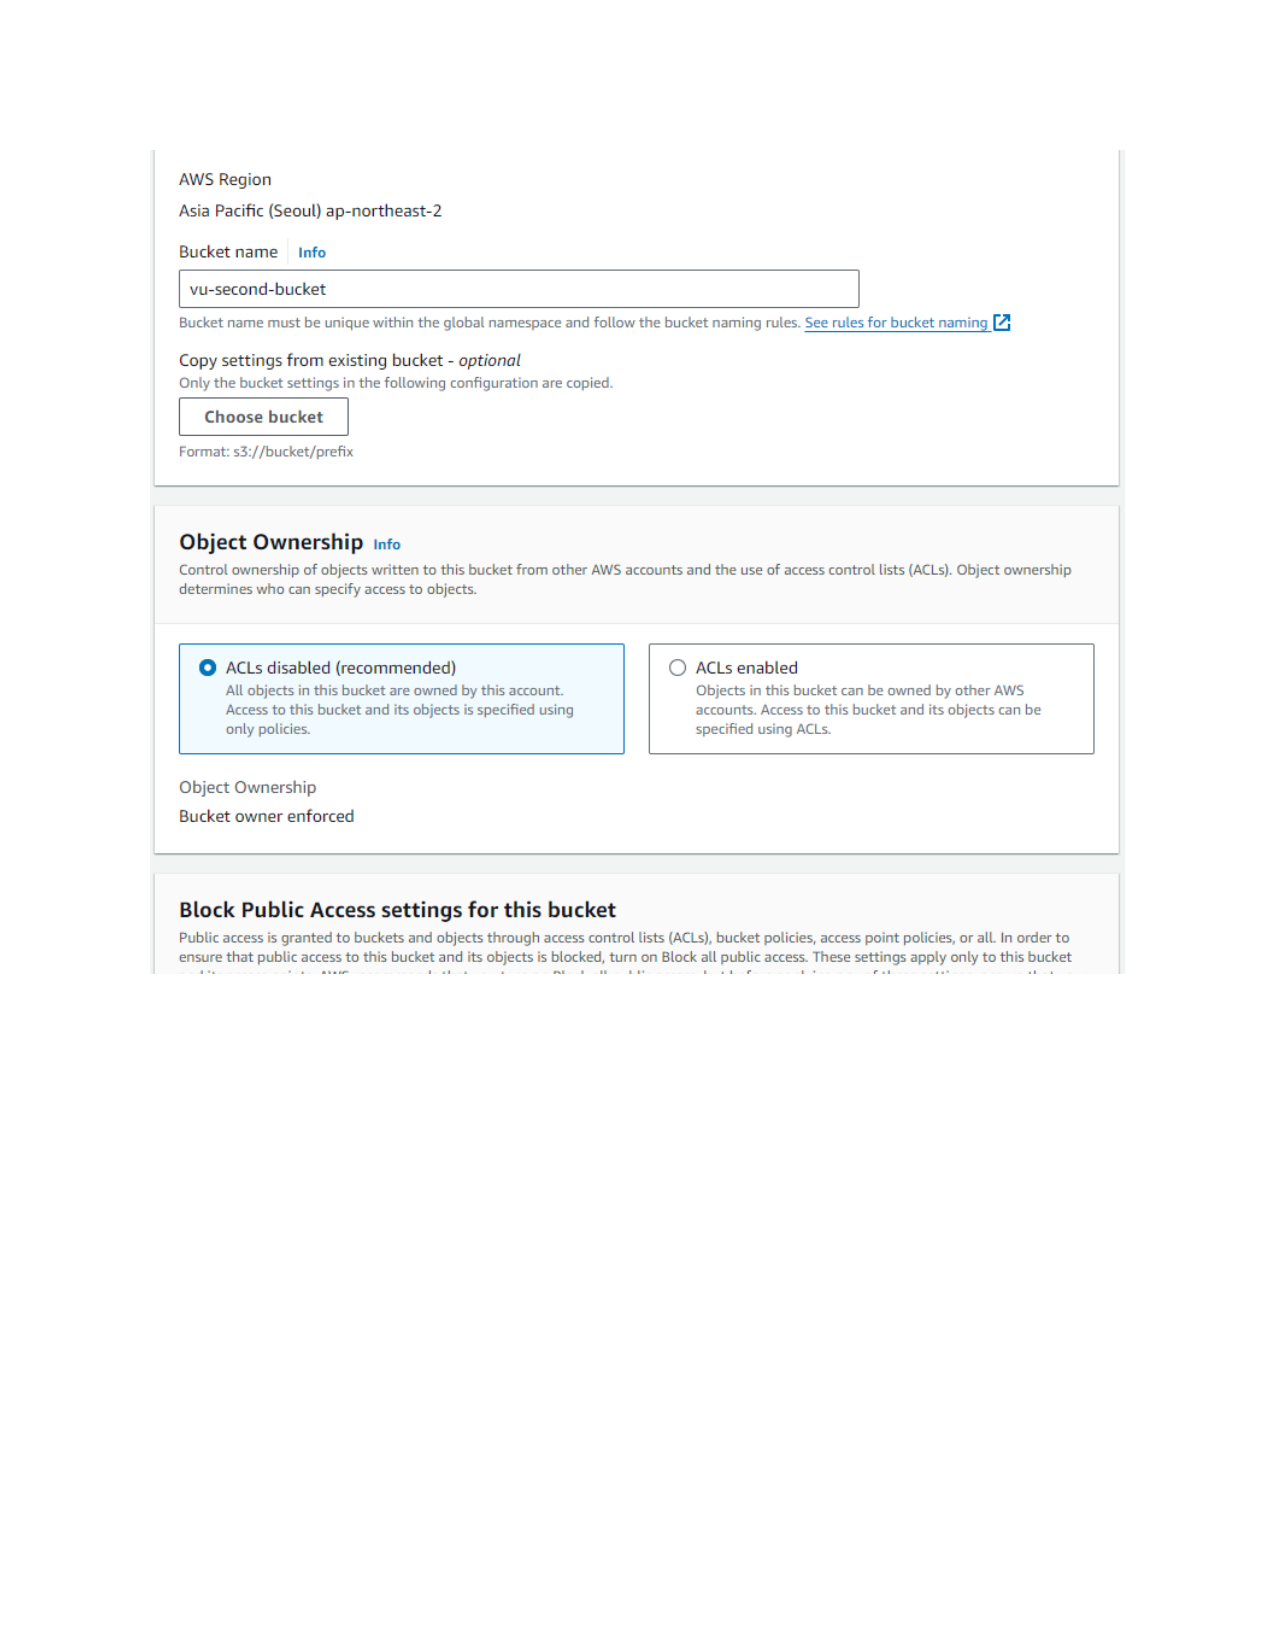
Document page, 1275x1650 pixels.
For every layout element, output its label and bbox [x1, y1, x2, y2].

picture [150, 150, 1125, 974]
